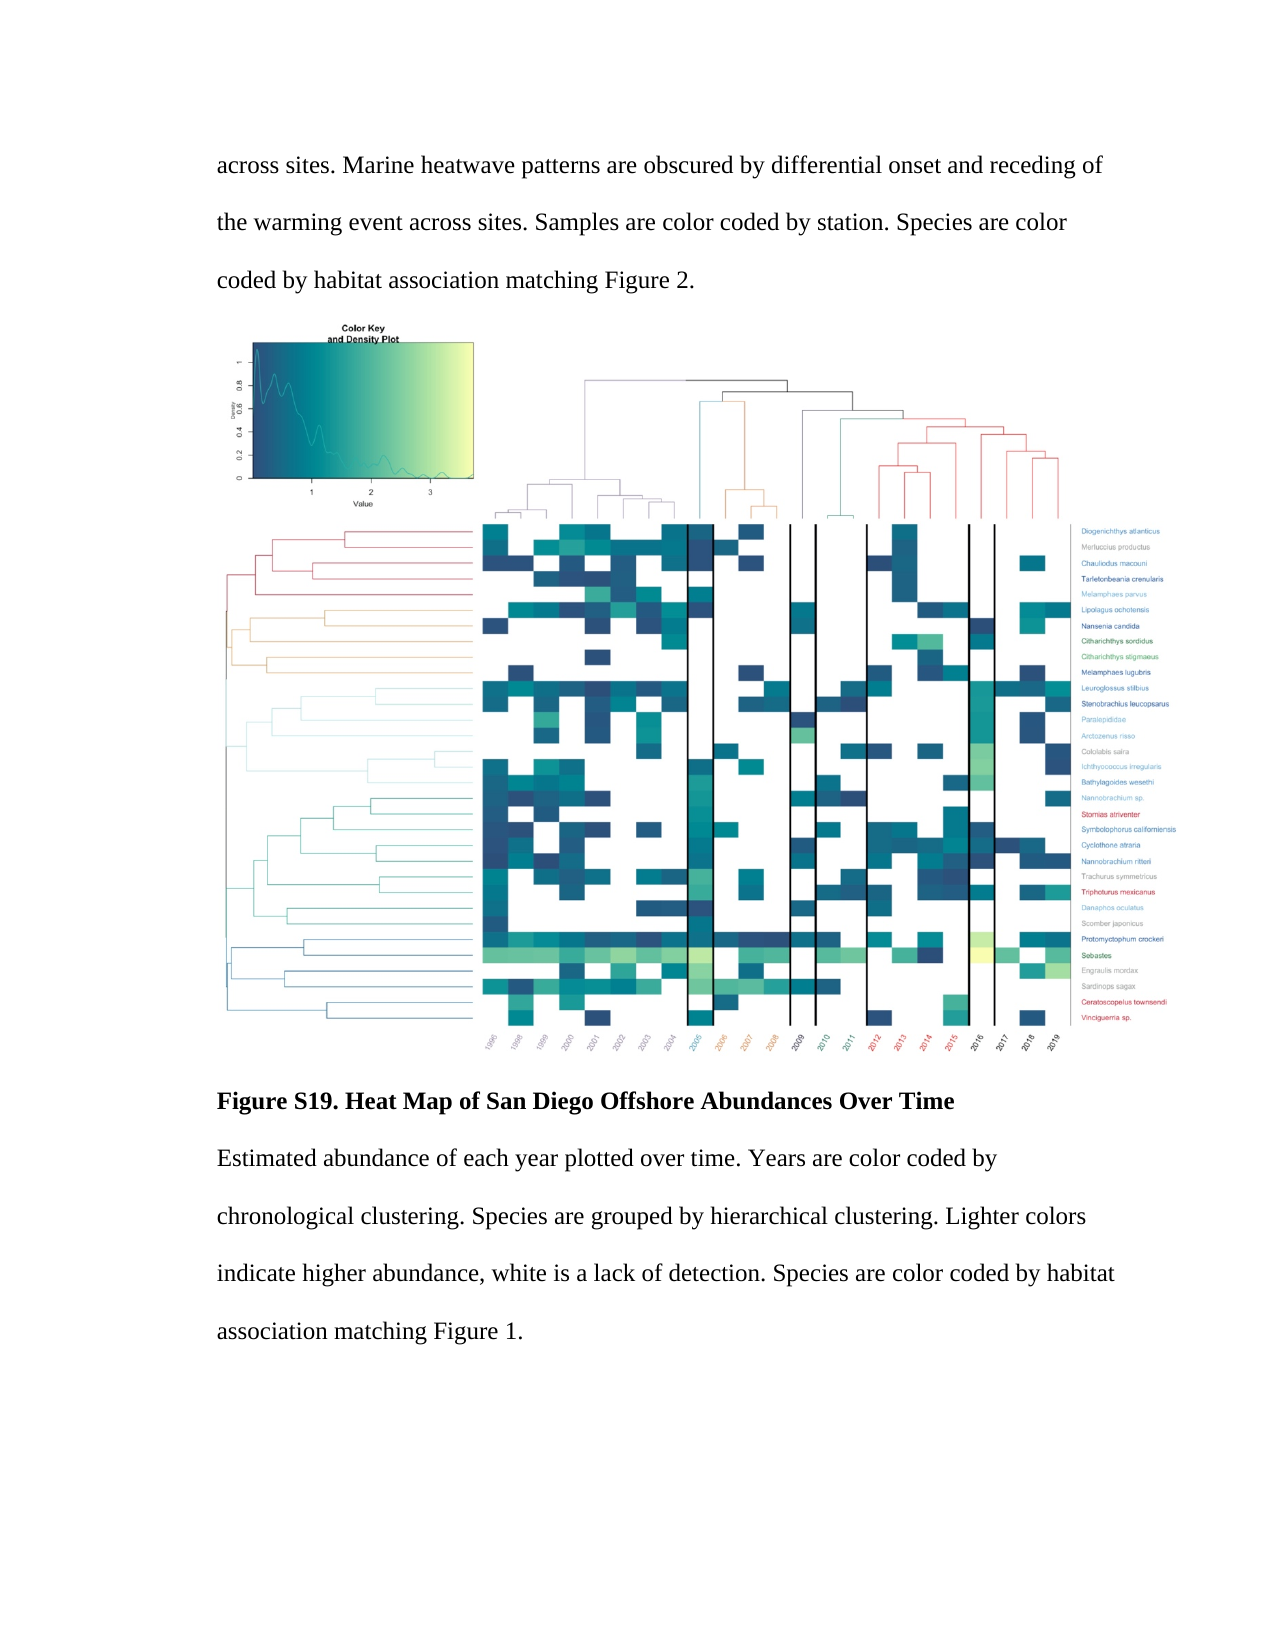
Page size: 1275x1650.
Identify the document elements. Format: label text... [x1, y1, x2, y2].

text Estimated abundance of each year plotted over time. Years are color coded by chronological clustering. Species are grouped by hierarchical clustering. Lighter colors indicate higher abundance, white is a lack of detection. Species are color coded by habitat association matching Figure 1. [217, 1143, 1125, 1345]
picture [216, 324, 1192, 1056]
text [217, 150, 1125, 324]
text Figure S19. Heat Map of San Diego Offshore Abundances Over Time [150, 1086, 1125, 1115]
